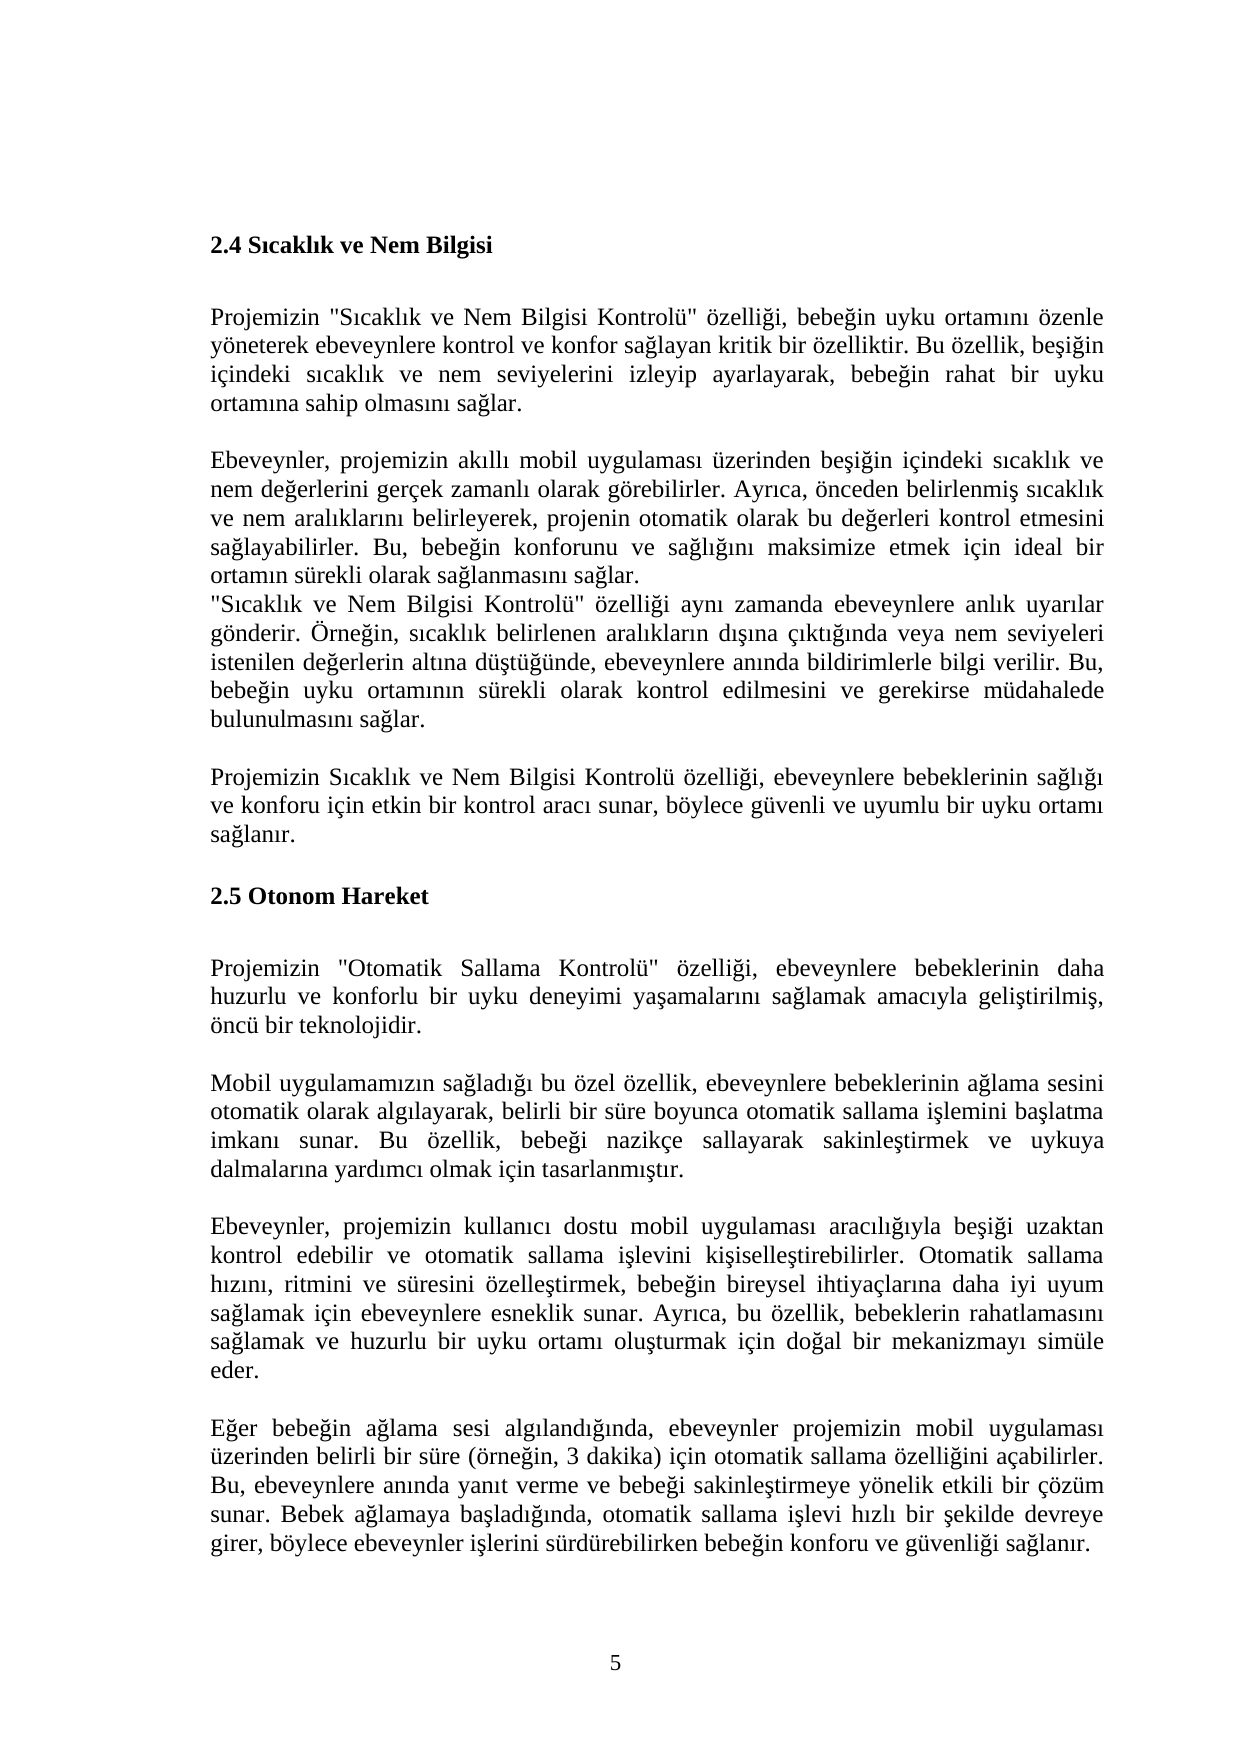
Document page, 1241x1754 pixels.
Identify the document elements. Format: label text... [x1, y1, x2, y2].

subtitle 2.5 Otonom Hareket [210, 881, 1105, 909]
text Mobil uygulamamızın sağladığı bu özel özellik, ebeveynlere bebeklerinin ağlama sesini otomatik olarak algılayarak, belirli bir süre boyunca otomatik sallama işlemini başlatma imkanı sunar. Bu özellik, bebeği nazikçe sallayarak sakinleştirmek ve uykuya dalmalarına yardımcı olmak için tasarlanmıştır. [210, 1068, 1105, 1183]
text "Sıcaklık ve Nem Bilgisi Kontrolü" özelliği aynı zamanda ebeveynlere anlık uyarılar gönderir. Örneğin, sıcaklık belirlenen aralıkların dışına çıktığında veya nem seviyeleri istenilen değerlerin altına düştüğünde, ebeveynlere anında bildirimlerle bilgi verilir. Bu, bebeğin uyku ortamının sürekli olarak kontrol edilmesini ve gerekirse müdahalede bulunulmasını sağlar. [210, 589, 1105, 733]
subtitle 2.4 Sıcaklık ve Nem Bilgisi [210, 230, 1105, 258]
text Projemizin Sıcaklık ve Nem Bilgisi Kontrolü özelliği, ebeveynlere bebeklerinin sağlığı ve konforu için etkin bir kontrol aracı sunar, böylece güvenli ve uyumlu bir uyku ortamı sağlanır. [210, 762, 1105, 848]
text Projemizin "Sıcaklık ve Nem Bilgisi Kontrolü" özelliği, bebeğin uyku ortamını özenle yöneterek ebeveynlere kontrol ve konfor sağlayan kritik bir özelliktir. Bu özellik, beşiğin içindeki sıcaklık ve nem seviyelerini izleyip ayarlayarak, bebeğin rahat bir uyku ortamına sahip olmasını sağlar. [210, 302, 1105, 417]
text Projemizin "Otomatik Sallama Kontrolü" özelliği, ebeveynlere bebeklerinin daha huzurlu ve konforlu bir uyku deneyimi yaşamalarını sağlamak amacıyla geliştirilmiş, öncü bir teknolojidir. [210, 953, 1105, 1039]
text Eğer bebeğin ağlama sesi algılandığında, ebeveynler projemizin mobil uygulaması üzerinden belirli bir süre (örneğin, 3 dakika) için otomatik sallama özelliğini açabilirler. Bu, ebeveynlere anında yanıt verme ve bebeği sakinleştirmeye yönelik etkili bir çözüm sunar. Bebek ağlamaya başladığında, otomatik sallama işlevi hızlı bir şekilde devreye girer, böylece ebeveynler işlerini sürdürebilirken bebeğin konforu ve güvenliği sağlanır. [210, 1413, 1105, 1556]
text Ebeveynler, projemizin kullanıcı dostu mobil uygulaması aracılığıyla beşiği uzaktan kontrol edebilir ve otomatik sallama işlevini kişiselleştirebilirler. Otomatik sallama hızını, ritmini ve süresini özelleştirmek, bebeğin bireysel ihtiyaçlarına daha iyi uyum sağlamak için ebeveynlere esneklik sunar. Ayrıca, bu özellik, bebeklerin rahatlamasını sağlamak ve huzurlu bir uyku ortamı oluşturmak için doğal bir mekanizmayı simüle eder. [210, 1211, 1105, 1384]
text Ebeveynler, projemizin akıllı mobil uygulaması üzerinden beşiğin içindeki sıcaklık ve nem değerlerini gerçek zamanlı olarak görebilirler. Ayrıca, önceden belirlenmiş sıcaklık ve nem aralıklarını belirleyerek, projenin otomatik olarak bu değerleri kontrol etmesini sağlayabilirler. Bu, bebeğin konforunu ve sağlığını maksimize etmek için ideal bir ortamın sürekli olarak sağlanmasını sağlar. [210, 445, 1105, 589]
